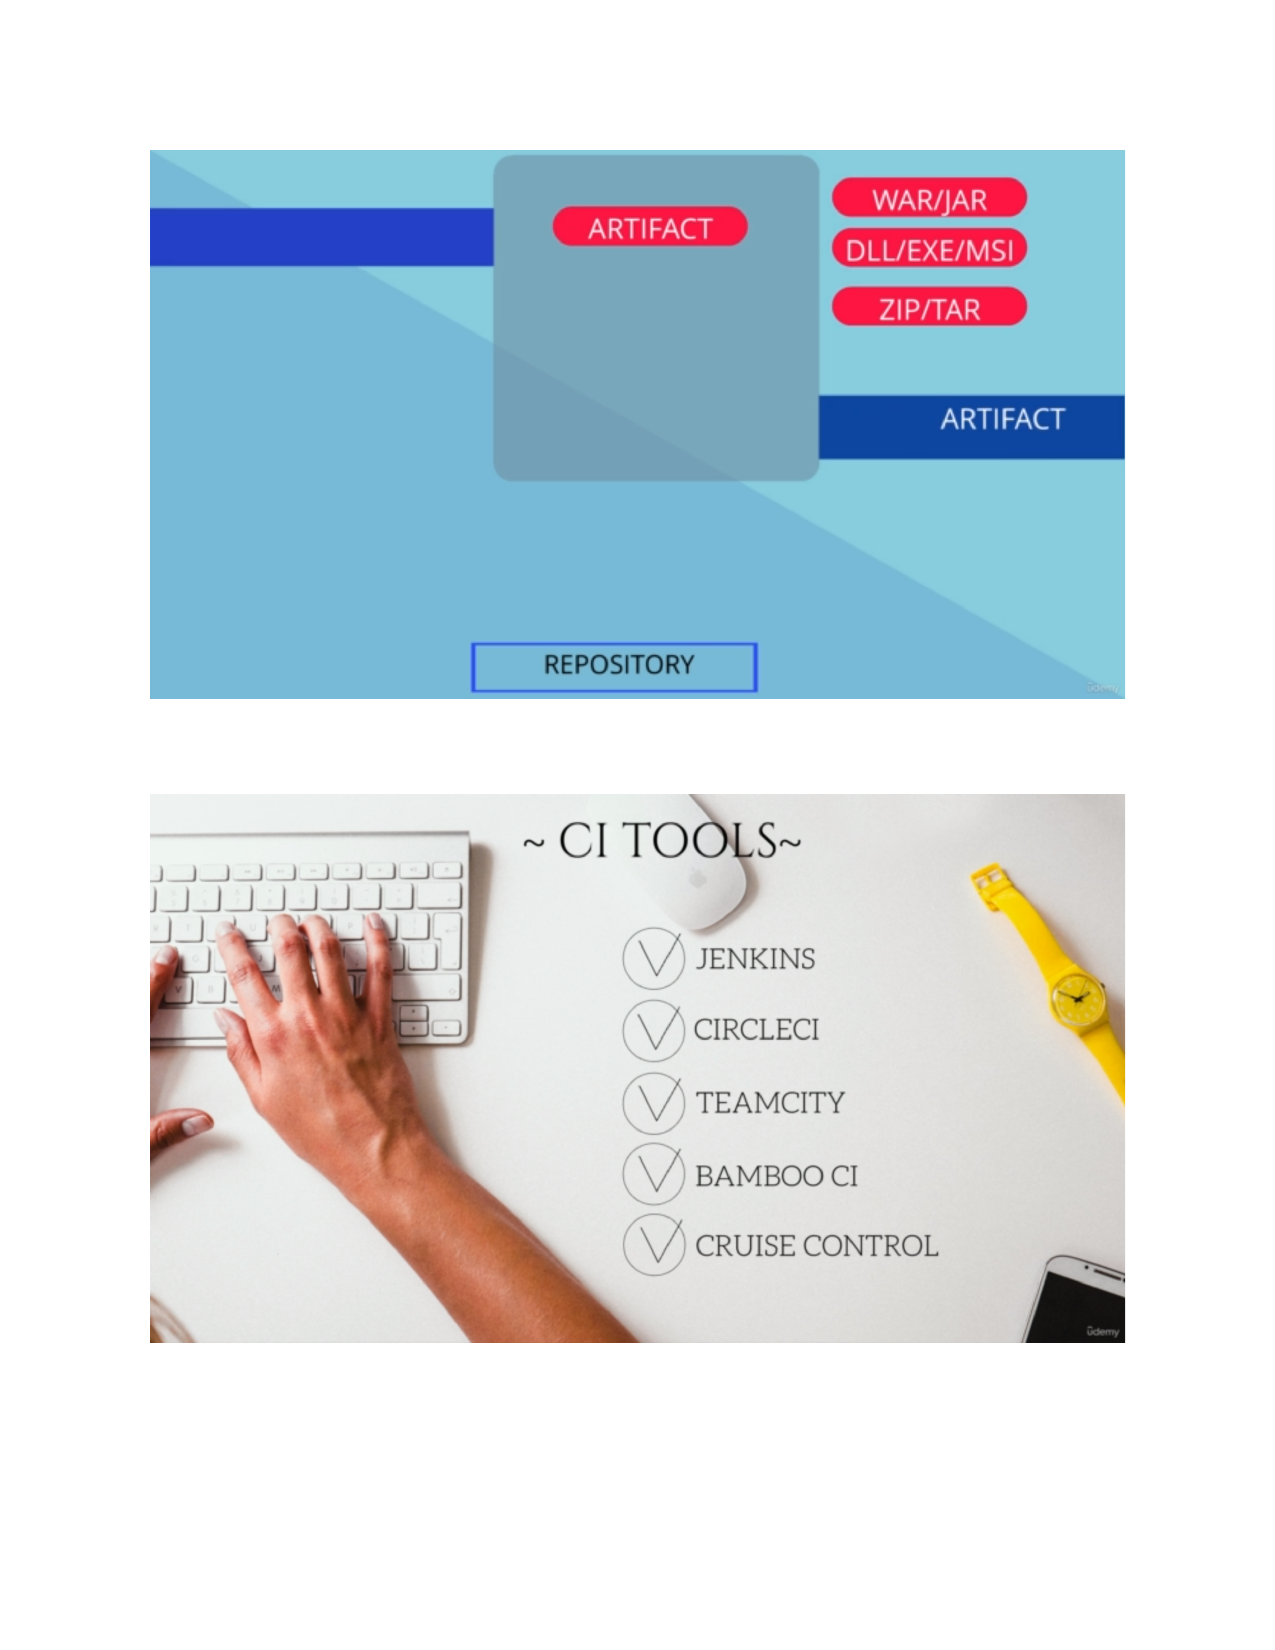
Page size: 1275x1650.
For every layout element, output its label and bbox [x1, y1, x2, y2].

picture [150, 794, 1125, 1343]
picture [150, 150, 1125, 699]
